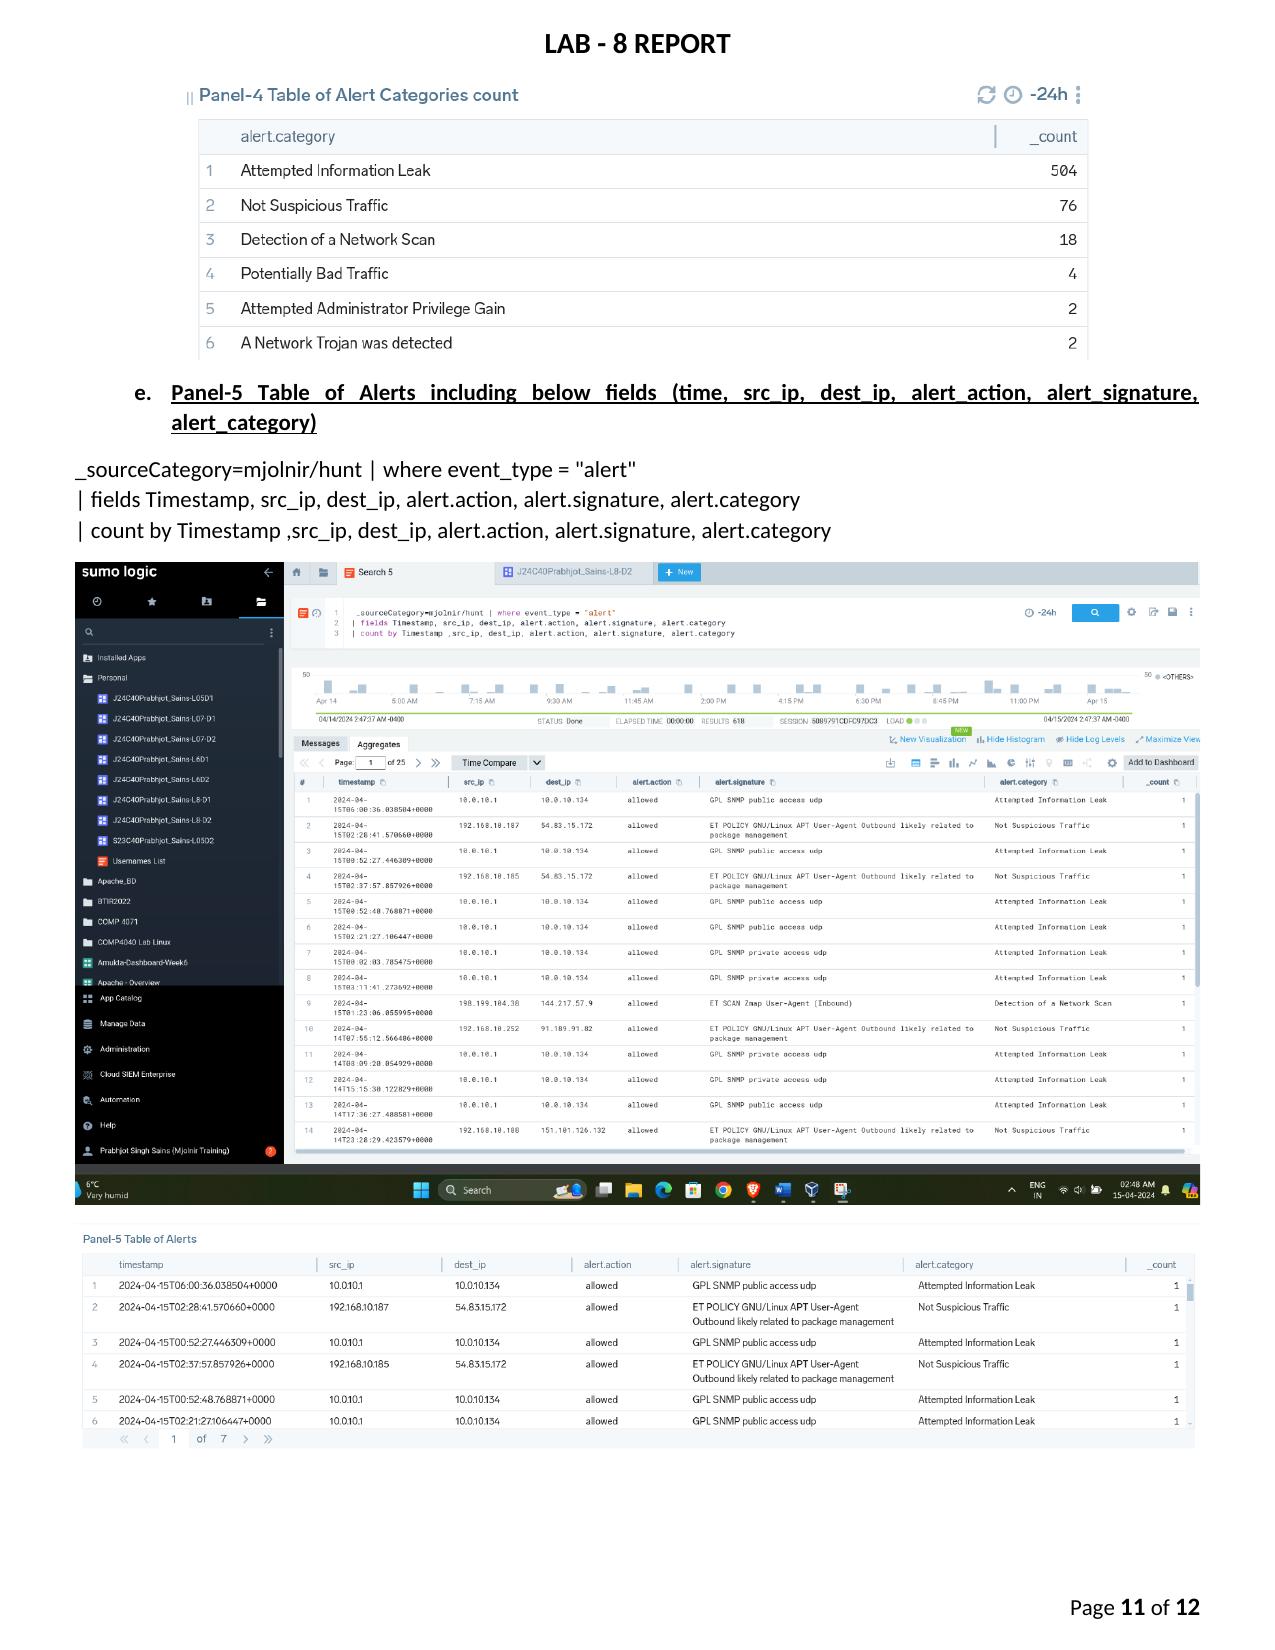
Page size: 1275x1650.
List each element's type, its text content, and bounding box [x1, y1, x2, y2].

picture [184, 75, 1091, 360]
picture [75, 562, 1200, 1205]
text | count by Timestamp ,src_ip, dest_ip, alert.action, alert.signature, alert.category [75, 516, 1200, 544]
text | fields Timestamp, src_ip, dest_ip, alert.action, alert.signature, alert.category [75, 486, 1200, 514]
list Panel-5 Table of Alerts including below fields (time, src_ip, dest_ip, alert_action, alert_signature, alert_category) [134, 378, 1200, 437]
text _sourceCategory=mjolnir/hunt | where event_type = "alert" [75, 455, 1200, 483]
picture [75, 1223, 1200, 1450]
